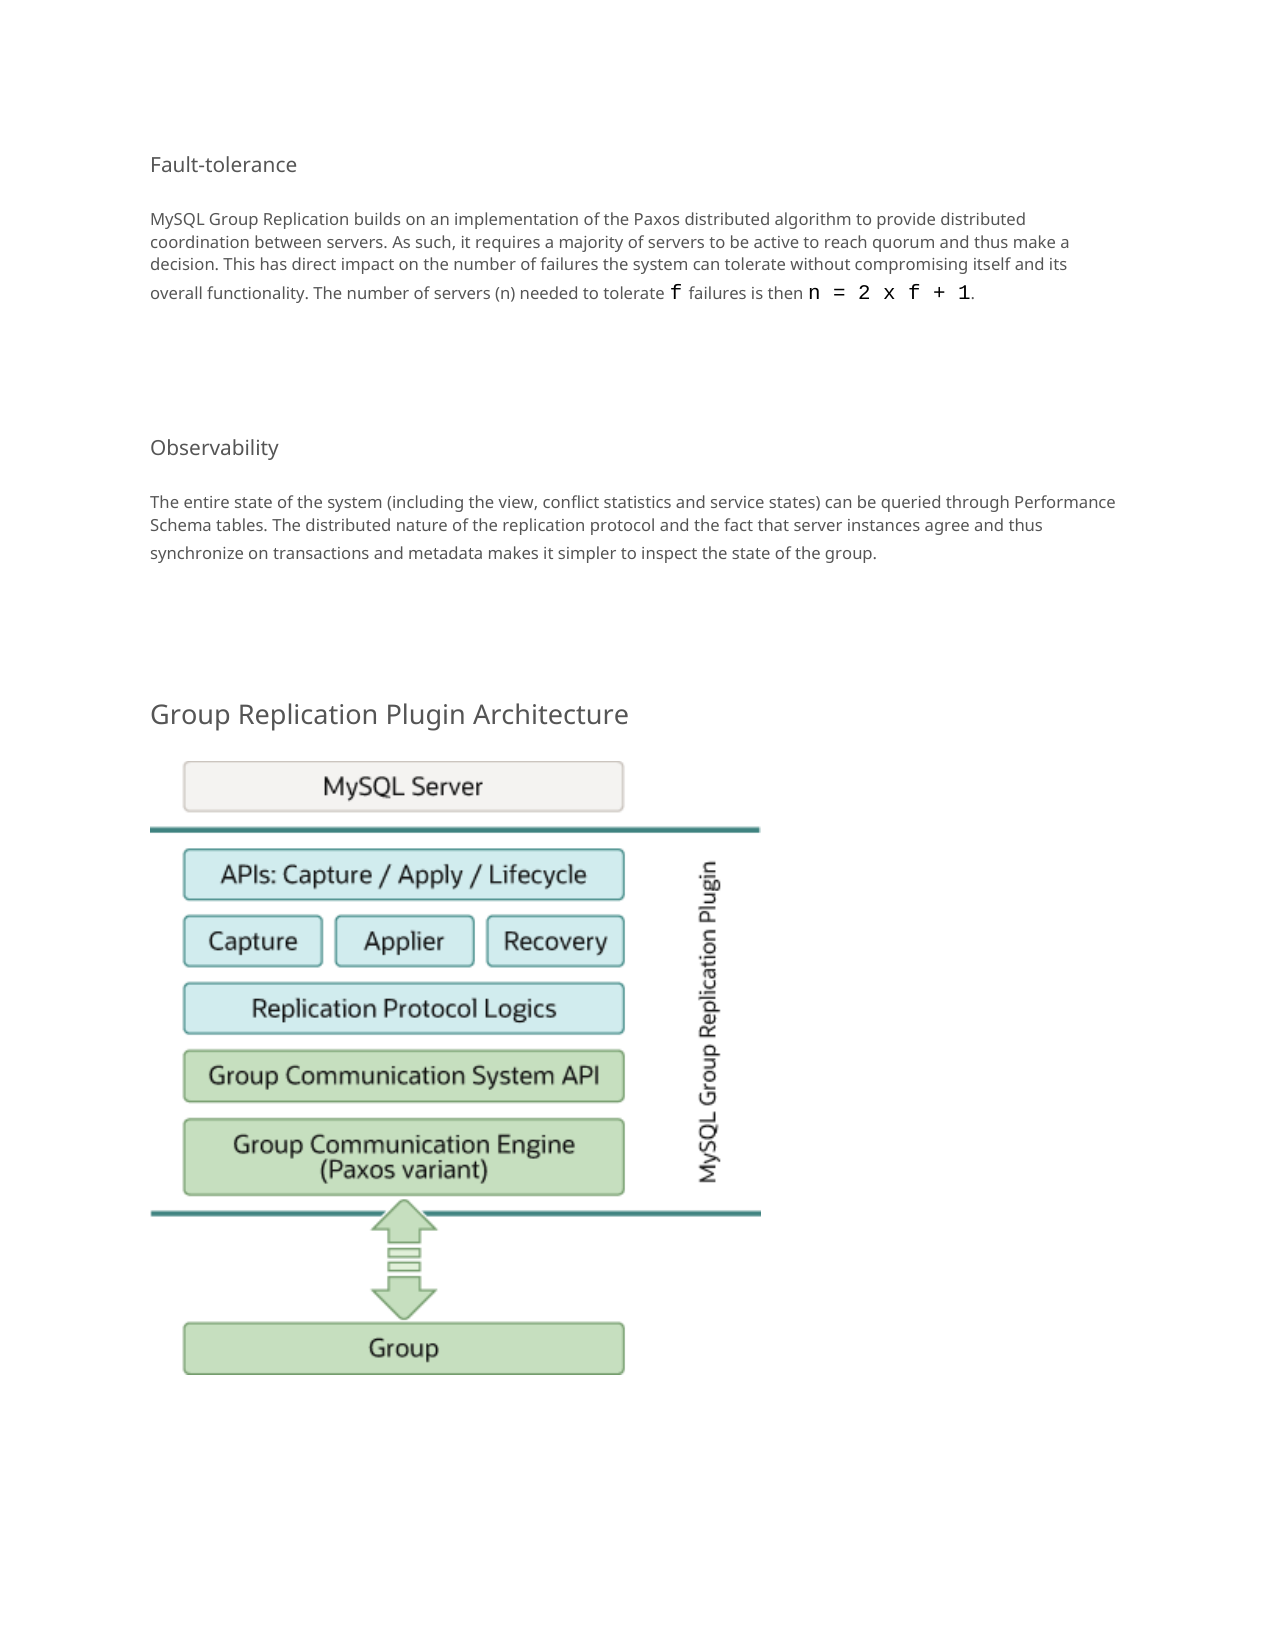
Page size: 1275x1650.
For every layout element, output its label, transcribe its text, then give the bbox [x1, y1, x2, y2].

text MySQL Group Replication builds on an implementation of the Paxos distributed algorithm to provide distributed coordination between servers. As such, it requires a majority of servers to be active to reach quorum and thus make a decision. This has direct impact on the number of failures the system can tolerate without compromising itself and its overall functionality. The number of servers (n) needed to tolerate f failures is then n = 2 x f + 1. [150, 208, 1125, 305]
text The entire state of the system (including the view, conflict statistics and service states) can be queried through Performance Schema tables. The distributed nature of the replication protocol and the fact that server instances agree and thus synchronize on transactions and metadata makes it simpler to inspect the state of the group. [150, 491, 1125, 565]
text Group Replication Plugin Architecture [150, 696, 1125, 733]
text Observability [150, 433, 1125, 462]
text Fault-tolerance [150, 150, 1125, 178]
picture [150, 761, 761, 1375]
